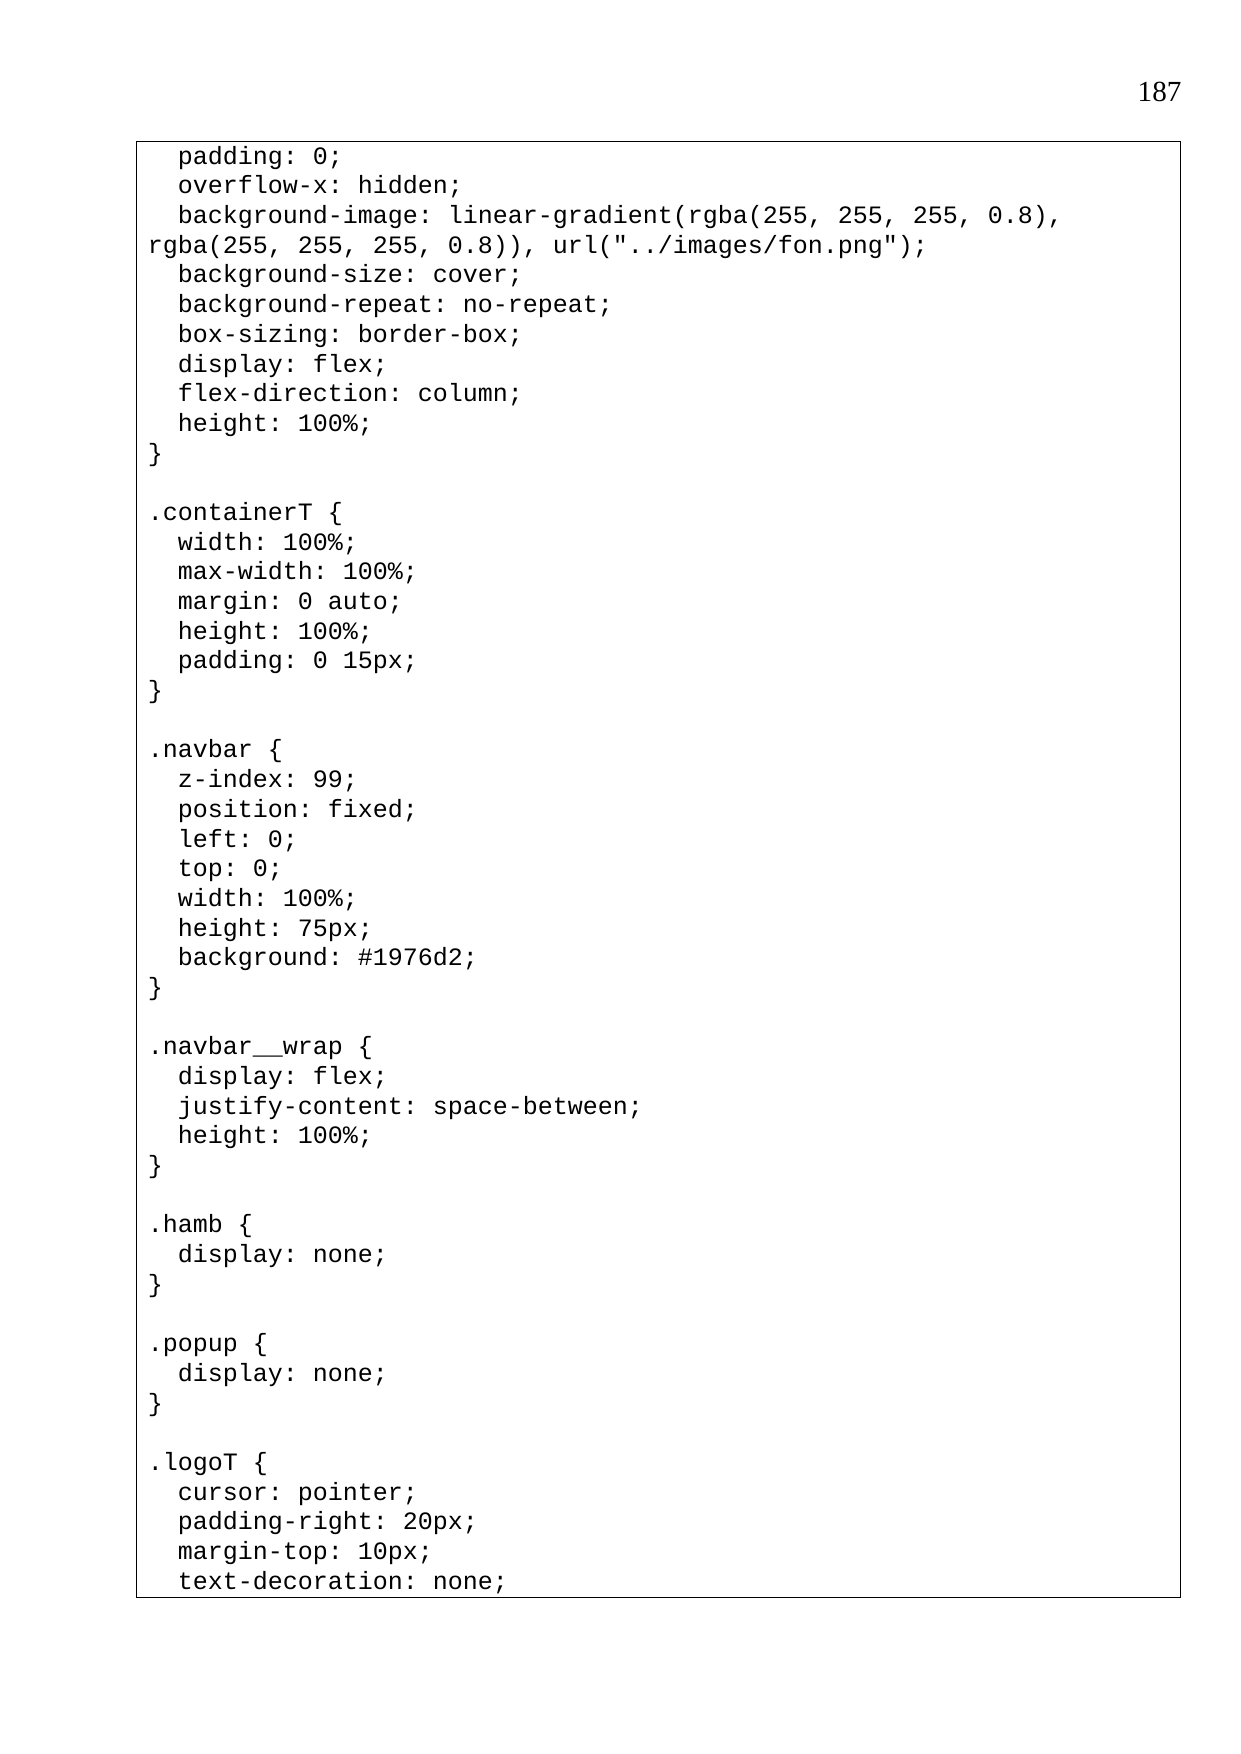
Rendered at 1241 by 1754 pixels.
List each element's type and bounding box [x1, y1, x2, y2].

table_header [137, 142, 1180, 1597]
